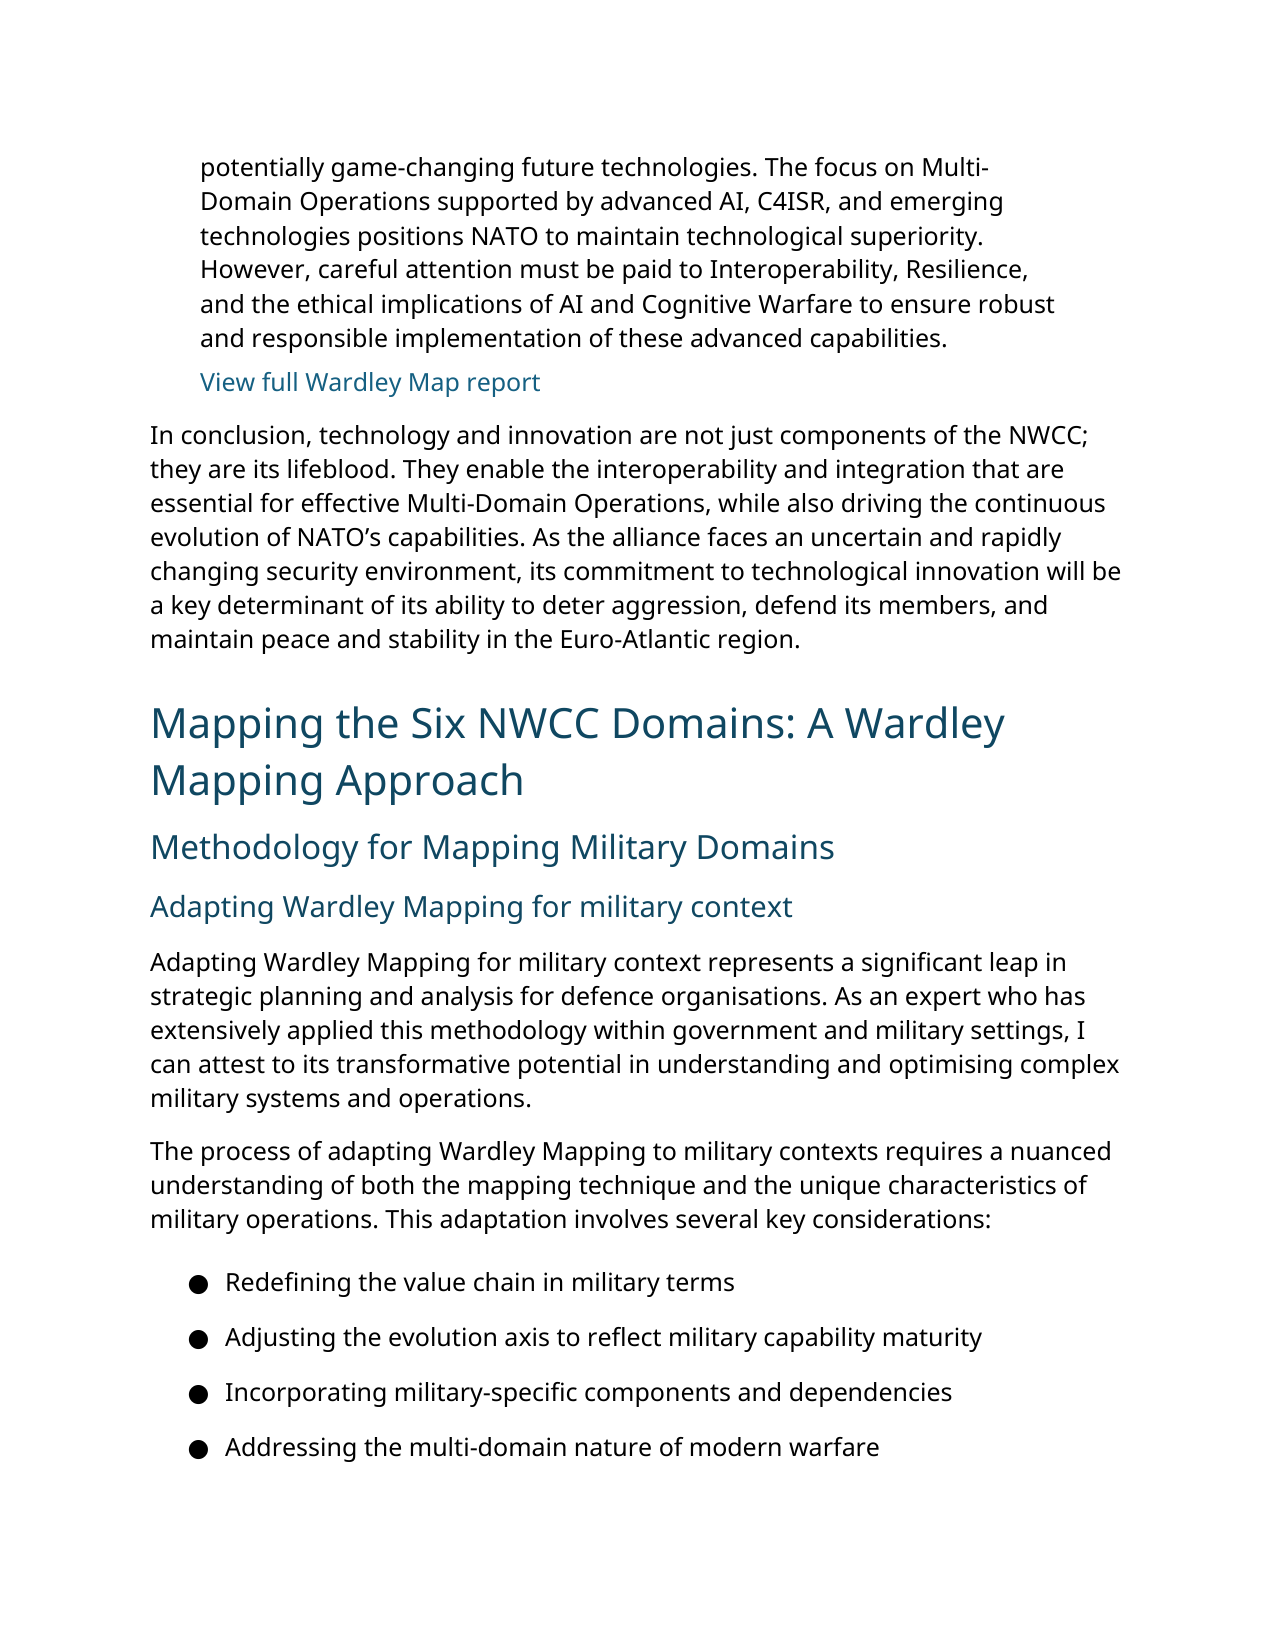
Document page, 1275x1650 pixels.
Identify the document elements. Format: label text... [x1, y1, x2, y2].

text In conclusion, technology and innovation are not just components of the NWCC; they are its lifeblood. They enable the interoperability and integration that are essential for effective Multi-Domain Operations, while also driving the continuous evolution of NATO’s capabilities. As the alliance faces an uncertain and rapidly changing security environment, its commitment to technological innovation will be a key determinant of its ability to deter aggression, defend its members, and maintain peace and stability in the Euro-Atlantic region. [150, 418, 1125, 656]
list Addressing the multi-domain nature of modern warfare [187, 1419, 1125, 1471]
list Incorporating military-specific components and dependencies [187, 1364, 1125, 1416]
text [200, 150, 1075, 354]
subtitle Methodology for Mapping Military Domains [150, 824, 1125, 869]
subtitle Mapping the Six NWCC Domains: A Wardley Mapping Approach [150, 693, 1125, 807]
text View full Wardley Map report [200, 365, 1075, 399]
list Adjusting the evolution axis to reflect military capability maturity [187, 1309, 1125, 1361]
text Adapting Wardley Mapping for military context represents a significant leap in strategic planning and analysis for defence organisations. As an expert who has extensively applied this methodology within government and military settings, I can attest to its transformative potential in understanding and optimising complex military systems and operations. [150, 944, 1125, 1114]
list Redefining the value chain in military terms [187, 1254, 1125, 1306]
subtitle Adapting Wardley Mapping for military context [150, 886, 1125, 926]
text The process of adapting Wardley Mapping to military contexts requires a nuanced understanding of both the mapping technique and the unique characteristics of military operations. This adaptation involves several key considerations: [150, 1133, 1125, 1236]
